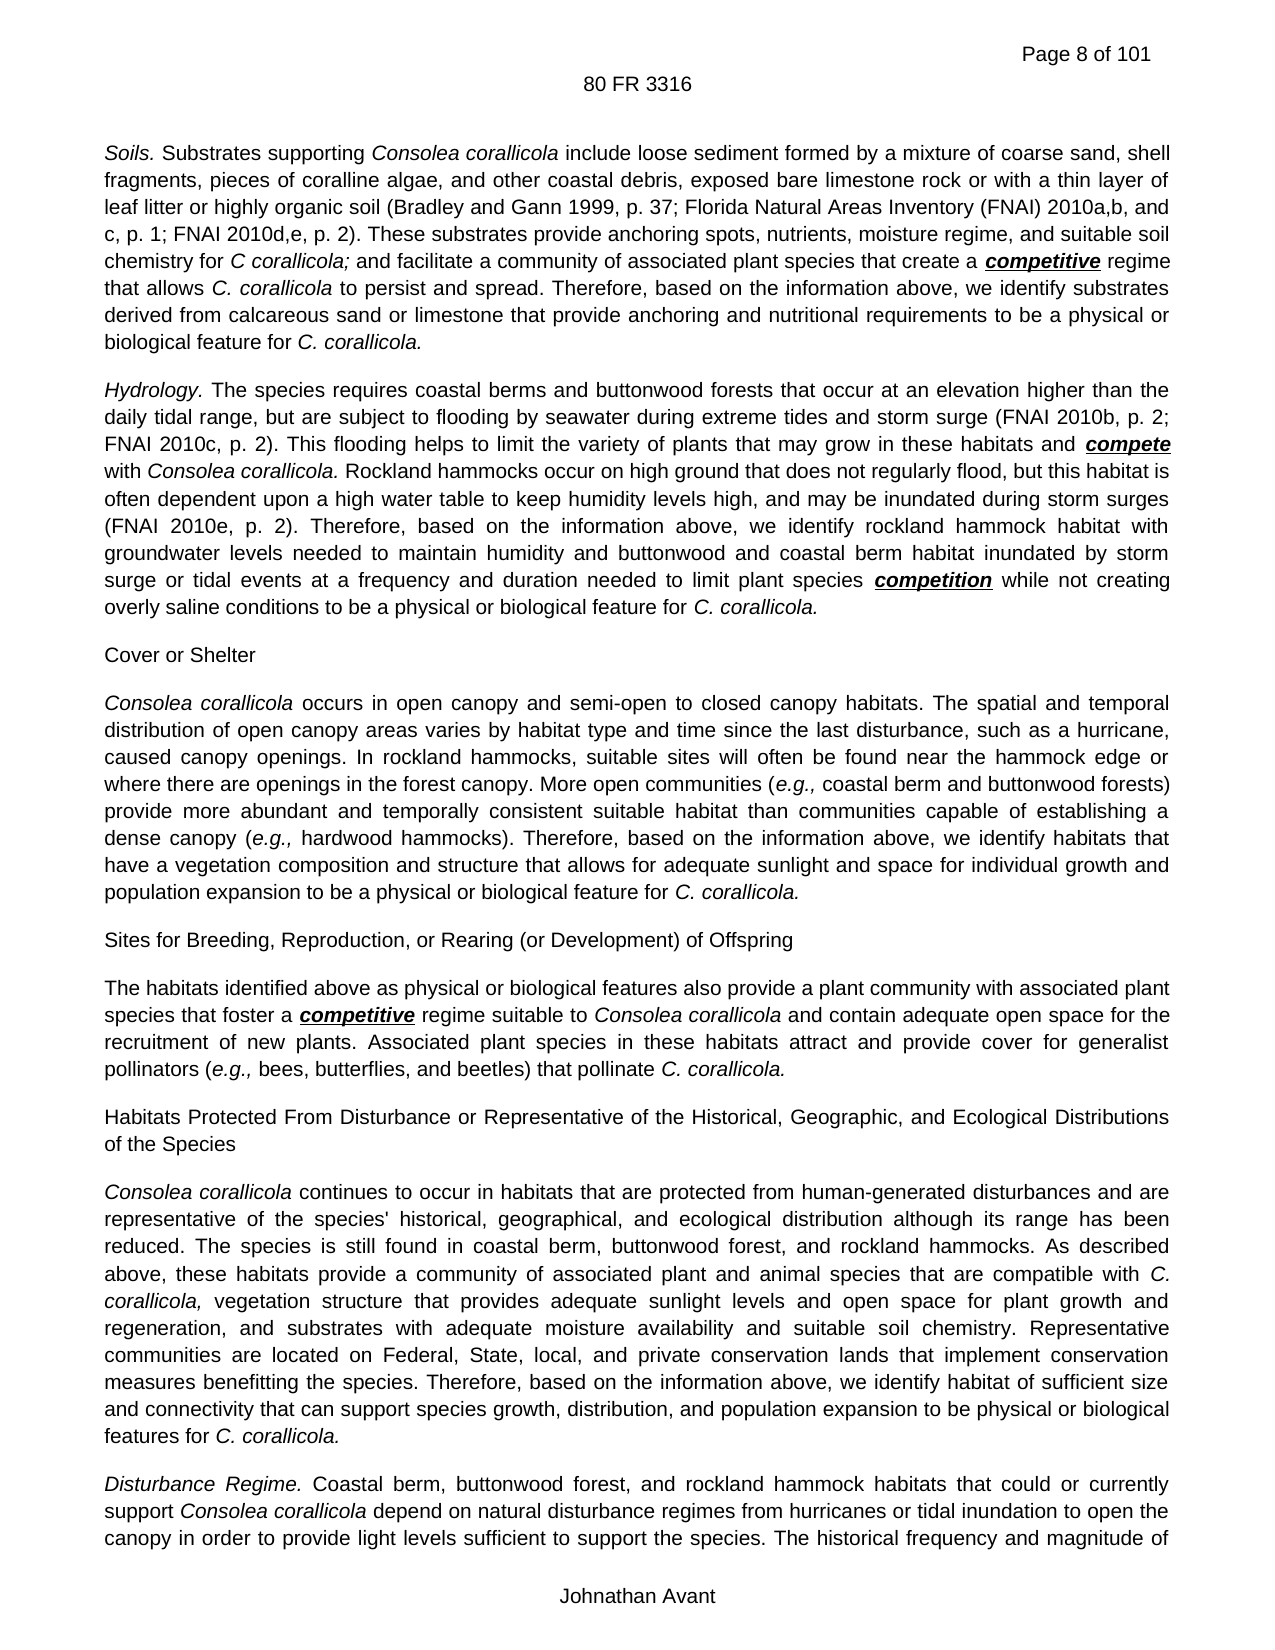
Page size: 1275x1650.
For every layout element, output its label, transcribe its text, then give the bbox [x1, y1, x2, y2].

text Consolea corallicola occurs in open canopy and semi-open to closed canopy habitats. The spatial and temporal distribution of open canopy areas varies by habitat type and time since the last disturbance, such as a hurricane, caused canopy openings. In rockland hammocks, suitable sites will often be found near the hammock edge or where there are openings in the forest canopy. More open communities (e.g., coastal berm and buttonwood forests) provide more abundant and temporally consistent suitable habitat than communities capable of establishing a dense canopy (e.g., hardwood hammocks). Therefore, based on the information above, we identify habitats that have a vegetation composition and structure that allows for adequate sunlight and space for individual growth and population expansion to be a physical or biological feature for C. corallicola. [104, 687, 1171, 904]
text The habitats identified above as physical or biological features also provide a plant community with associated plant species that foster a competitive regime suitable to Consolea corallicola and contain adequate open space for the recruitment of new plants. Associated plant species in these habitats attract and provide cover for generalist pollinators (e.g., bees, butterflies, and beetles) that pollinate C. corallicola. [104, 973, 1171, 1081]
text Soils. Substrates supporting Consolea corallicola include loose sediment formed by a mixture of coarse sand, shell fragments, pieces of coralline algae, and other coastal debris, exposed bare limestone rock or with a thin layer of leaf litter or highly organic soil (Bradley and Gann 1999, p. 37; Florida Natural Areas Inventory (FNAI) 2010a,b, and c, p. 1; FNAI 2010d,e, p. 2). These substrates provide anchoring spots, nutrients, moisture regime, and suitable soil chemistry for C corallicola; and facilitate a community of associated plant species that create a competitive regime that allows C. corallicola to persist and spread. Therefore, based on the information above, we identify substrates derived from calcareous sand or limestone that provide anchoring and nutritional requirements to be a physical or biological feature for C. corallicola. [104, 137, 1171, 354]
text Cover or Shelter [104, 639, 1171, 667]
text Habitats Protected From Disturbance or Representative of the Historical, Geographic, and Ecological Distributions of the Species [104, 1102, 1171, 1156]
text Sites for Breeding, Reproduction, or Rearing (or Development) of Offspring [104, 925, 1171, 952]
text Consolea corallicola continues to occur in habitats that are protected from human-generated disturbances and are representative of the species' historical, geographical, and ecological distribution although its range has been reduced. The species is still found in coastal berm, buttonwood forest, and rockland hammocks. As described above, these habitats provide a community of associated plant and animal species that are compatible with C. corallicola, vegetation structure that provides adequate sunlight levels and open space for plant growth and regeneration, and substrates with adequate moisture availability and suitable soil chemistry. Representative communities are located on Federal, State, local, and private conservation lands that implement conservation measures benefitting the species. Therefore, based on the information above, we identify habitat of sufficient size and connectivity that can support species growth, distribution, and population expansion to be physical or biological features for C. corallicola. [104, 1177, 1171, 1448]
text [104, 1469, 1171, 1550]
text Hydrology. The species requires coastal berms and buttonwood forests that occur at an elevation higher than the daily tidal range, but are subject to flooding by seawater during extreme tides and storm surge (FNAI 2010b, p. 2; FNAI 2010c, p. 2). This flooding helps to limit the variety of plants that may grow in these habitats and compete with Consolea corallicola. Rockland hammocks occur on high ground that does not regularly flood, but this habitat is often dependent upon a high water table to keep humidity levels high, and may be inundated during storm surges (FNAI 2010e, p. 2). Therefore, based on the information above, we identify rockland hammock habitat with groundwater levels needed to maintain humidity and buttonwood and coastal berm habitat inundated by storm surge or tidal events at a frequency and duration needed to limit plant species competition while not creating overly saline conditions to be a physical or biological feature for C. corallicola. [104, 375, 1171, 619]
